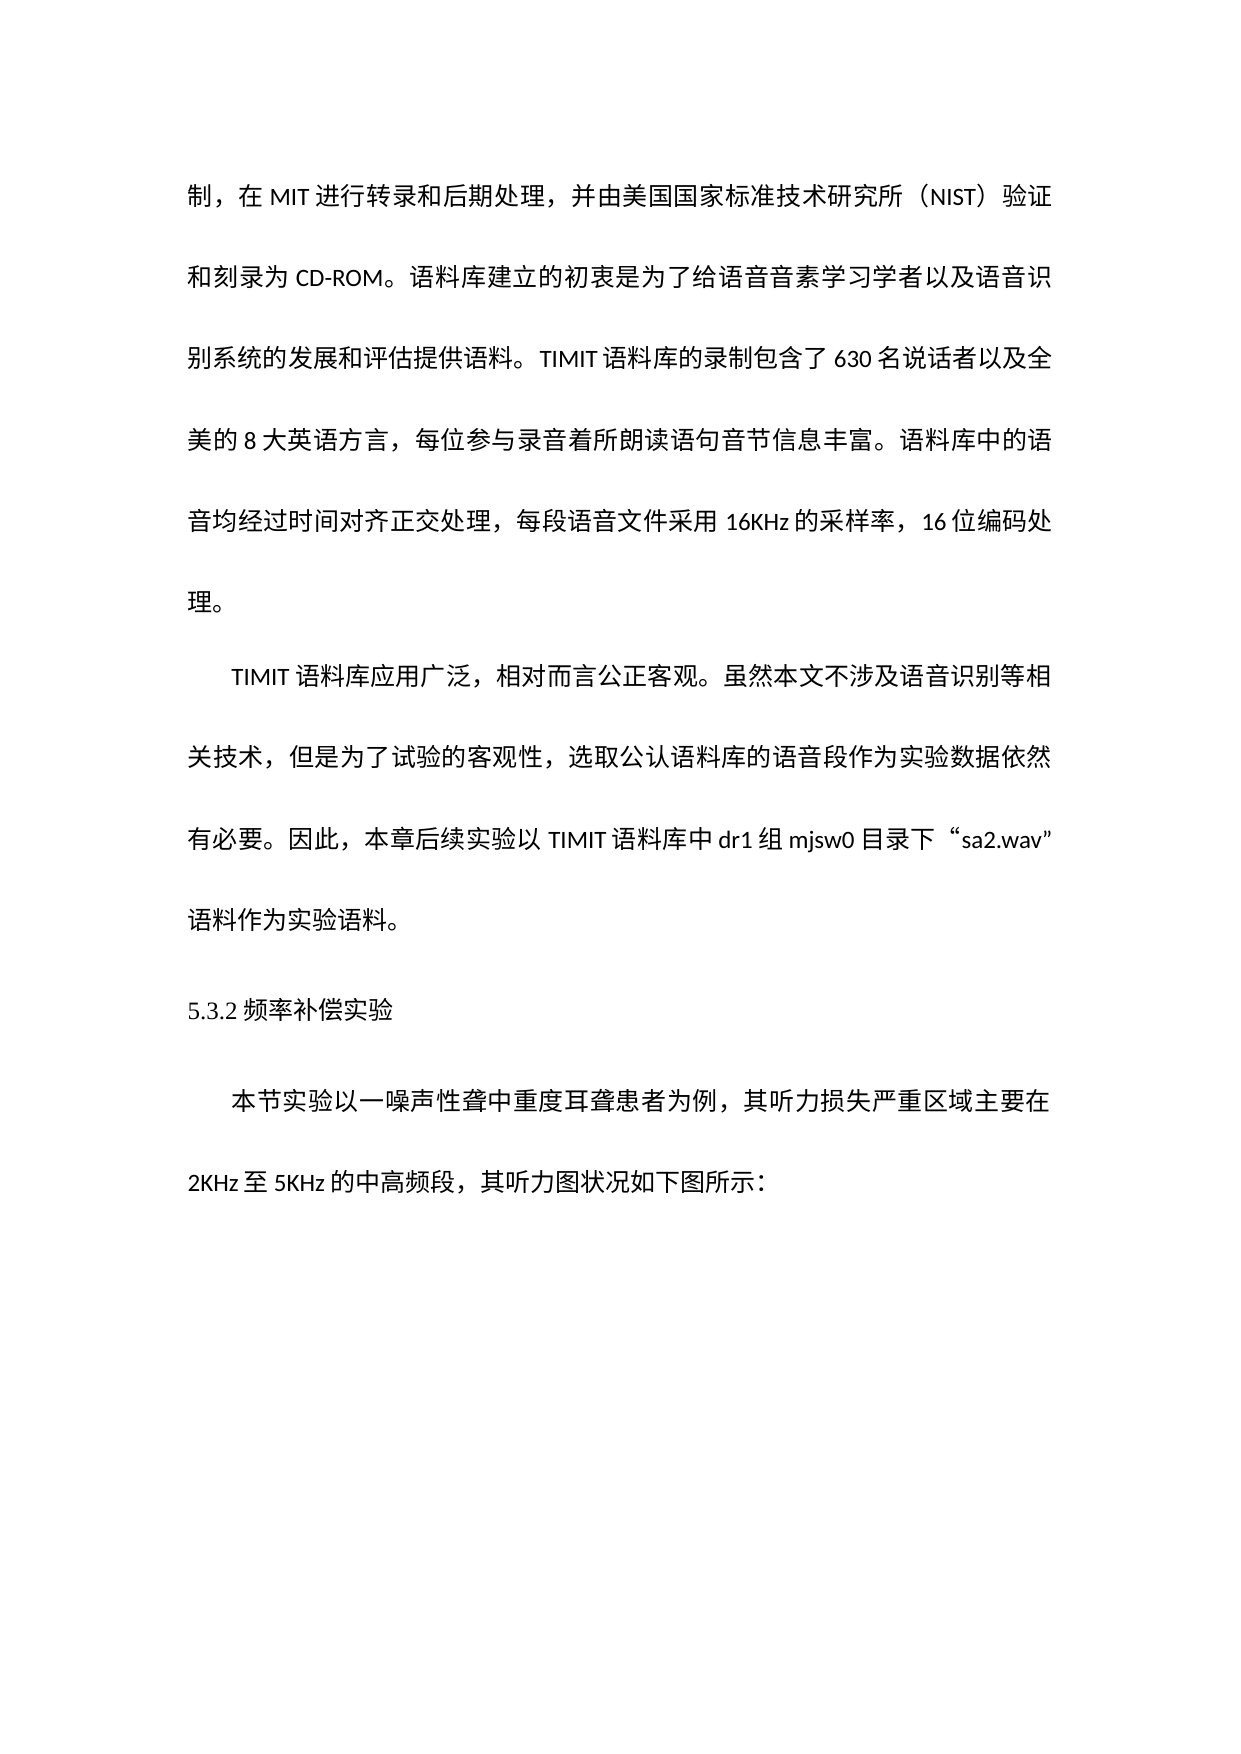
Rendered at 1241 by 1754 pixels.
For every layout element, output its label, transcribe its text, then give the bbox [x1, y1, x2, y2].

text 5.3.2 频率补偿实验 [187, 976, 1053, 1041]
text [187, 162, 1053, 633]
text 本节实验以一噪声性聋中重度耳聋患者为例，其听力损失严重区域主要在2KHz至5KHz的中高频段，其听力图状况如下图所示： [187, 1067, 1053, 1213]
text TIMIT语料库应用广泛，相对而言公正客观。虽然本文不涉及语音识别等相关技术，但是为了试验的客观性，选取公认语料库的语音段作为实验数据依然有必要。因此，本章后续实验以TIMIT语料库中dr1组mjsw0目录下“sa2.wav”语料作为实验语料。 [187, 642, 1053, 951]
